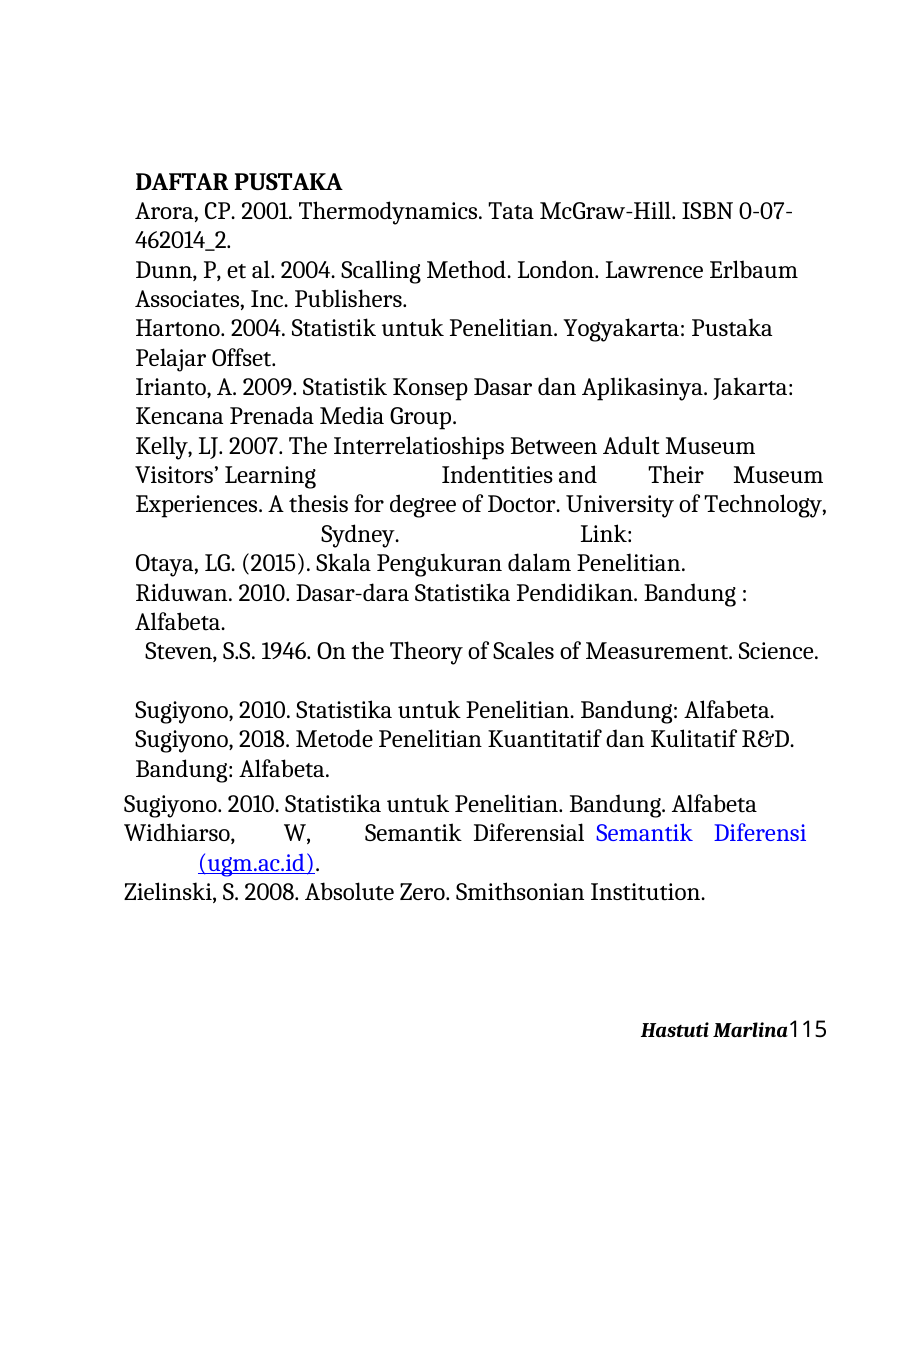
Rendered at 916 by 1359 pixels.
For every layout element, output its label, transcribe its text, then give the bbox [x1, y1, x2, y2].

text Hastuti Marlina115 [135, 1015, 827, 1043]
text DAFTAR PUSTAKA Arora, CP. 2001. Thermodynamics. Tata McGraw-Hill. ISBN 0-07-462014_2. [135, 167, 829, 254]
table_cell (ugm.ac.id). Zielinski, S. 2008. Absolute Zero. Smithsonian Institution. [124, 848, 818, 912]
table_cell W, [240, 818, 355, 848]
table_cell Semantik [355, 818, 471, 848]
table_cell Diferensial. [471, 818, 586, 848]
text Steven, S.S. 1946. On the Theory of Scales of Measurement. Science. [135, 636, 829, 665]
text Irianto, A. 2009. Statistik Konsep Dasar dan Aplikasinya. Jakarta: Kencana Prenada Media Group. [135, 372, 829, 431]
table_header Sugiyono. 2010. Statistika untuk Penelitian. Bandung. Alfabeta [124, 783, 818, 818]
text Sugiyono, 2010. Statistika untuk Penelitian. Bandung: Alfabeta. Sugiyono, 2018. Metode Penelitian Kuantitatif dan Kulitatif R&D. Bandung: Alfabeta. [135, 665, 829, 783]
text Riduwan. 2010. Dasar-dara Statistika Pendidikan. Bandung : Alfabeta. [135, 577, 829, 636]
table_cell Semantik [586, 818, 702, 848]
text Dunn, P, et al. 2004. Scalling Method. London. Lawrence Erlbaum Associates, Inc. Publishers. [135, 254, 829, 313]
table_cell Diferensial [702, 818, 818, 848]
text Kelly, LJ. 2007. The Interrelatioships Between Adult Museum Visitors’ Learning Indentities and Their Museum Experiences. A thesis for degree of Doctor. University of Technology, Sydney. Link: Otaya, LG. (2015). Skala Pengukuran dalam Penelitian. [135, 431, 829, 577]
text Hartono. 2004. Statistik untuk Penelitian. Yogyakarta: Pustaka Pelajar Offset. [135, 313, 829, 372]
table_cell Widhiarso, [124, 818, 239, 848]
